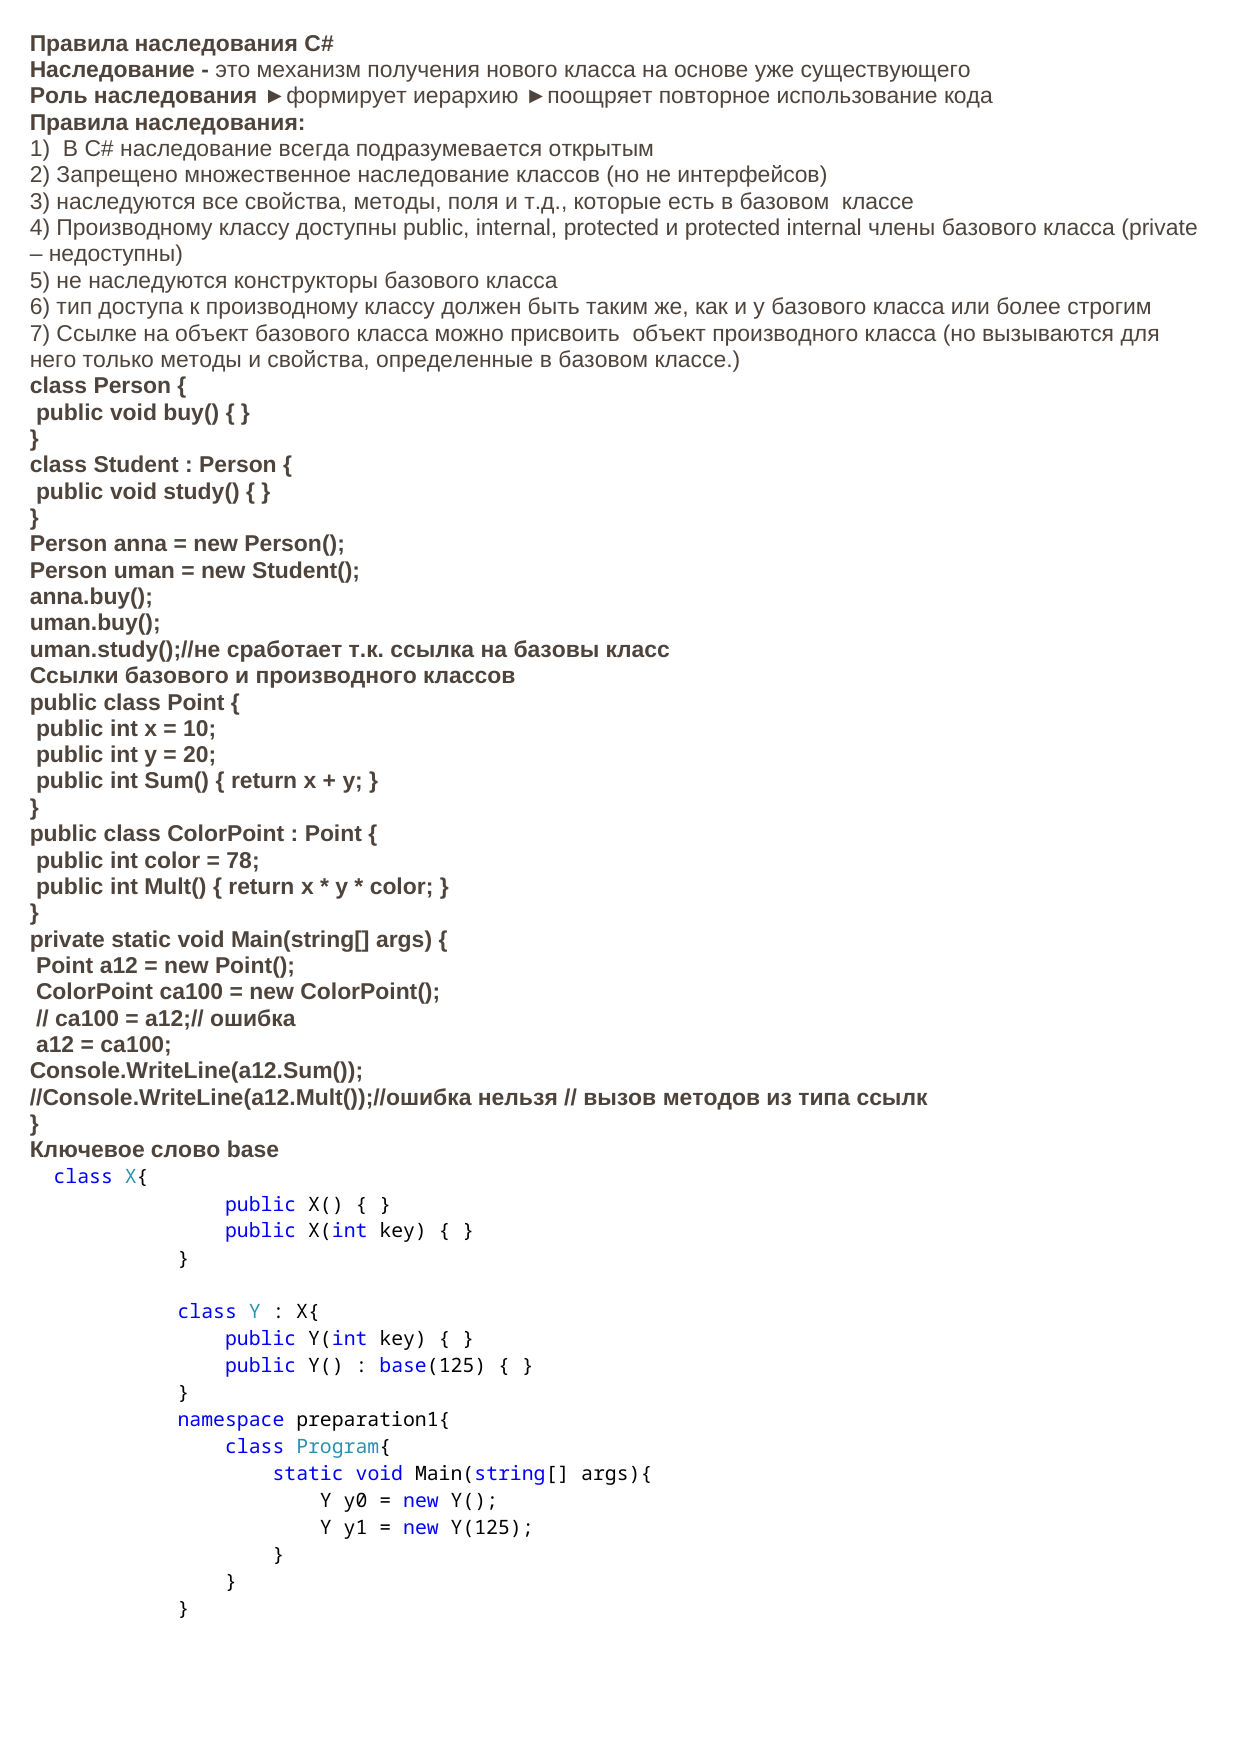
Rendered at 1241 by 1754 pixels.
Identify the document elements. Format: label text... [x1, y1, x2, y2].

text public X(int key) { } [177, 1217, 1211, 1244]
text Y y1 = new Y(125); [177, 1513, 1211, 1541]
text class Y : X{ [177, 1298, 1211, 1325]
text } [177, 1541, 1211, 1567]
text } [177, 1244, 1211, 1271]
text namespace preparation1{ [177, 1406, 1211, 1433]
text class Program{ [177, 1433, 1211, 1459]
text Y y0 = new Y(); [177, 1487, 1211, 1513]
text } [29, 1594, 1211, 1621]
text Правила наследования C# Наследование - это механизм получения нового класса на основе уже существующего Роль наследования ►формирует иерархию ►поощряет повторное использование кода Правила наследования: 1) В C# наследование всегда подразумевается открытым 2) Запрещено множественное наследование классов (но не интерфейсов) 3) наследуются все свойства, методы, поля и т.д., которые есть в базовом классе 4) Производному классу доступны public, internal, protected и protected internal члены базового класса (private – недоступны) 5) не наследуются конструкторы базового класса 6) тип доступа к производному классу должен быть таким же, как и у базового класса или более строгим 7) Ссылке на объект базового класса можно присвоить объект производного класса (но вызываются для него только методы и свойства, определенные в базовом классе.) class Person { public void buy() { } } class Student : Person { public void study() { } } Person anna = new Person(); Person uman = new Student(); anna.buy(); uman.buy(); uman.study();//не сработает т.к. ссылка на базовы класс Ссылки базового и производного классов public class Point { public int x = 10; public int y = 20; public int Sum() { return x + y; } } public class ColorPoint : Point { public int color = 78; public int Mult() { return x * y * color; } } private static void Main(string[] args) { Point a12 = new Point(); ColorPoint ca100 = new ColorPoint(); // ca100 = a12;// ошибка a12 = ca100; Console.WriteLine(a12.Sum()); //Console.WriteLine(a12.Mult());//ошибка нельзя // вызов методов из типа ссылк } Ключевое слово base class X{ [29, 29, 1211, 1190]
text } [177, 1379, 1211, 1406]
text } [177, 1567, 1211, 1594]
text static void Main(string[] args){ [177, 1459, 1211, 1487]
text public Y() : base(125) { } [177, 1352, 1211, 1379]
text public Y(int key) { } [177, 1325, 1211, 1352]
text public X() { } [177, 1190, 1211, 1217]
